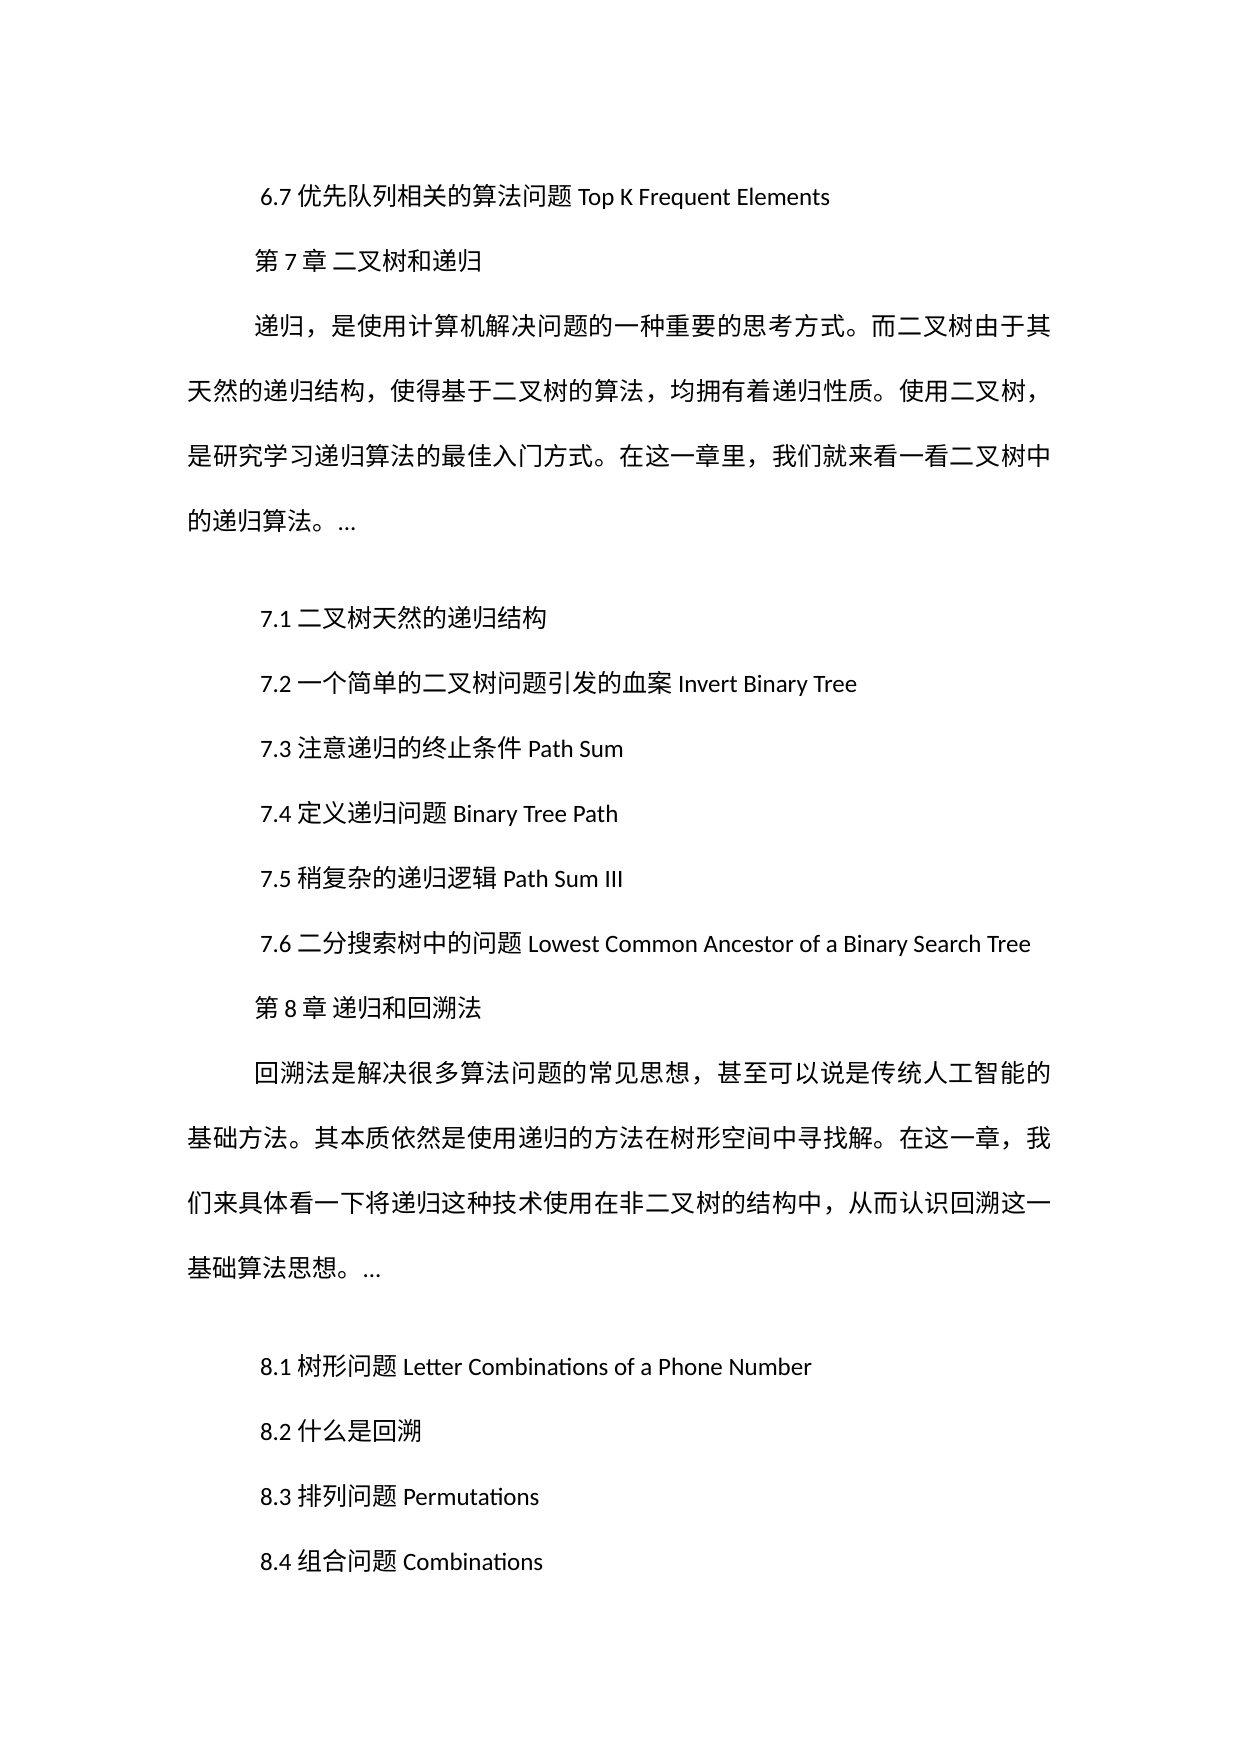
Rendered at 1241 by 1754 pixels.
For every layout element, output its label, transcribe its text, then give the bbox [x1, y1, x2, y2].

text 7.2 一个简单的二叉树问题引发的血案 Invert Binary Tree [187, 649, 1053, 714]
text 第8章 递归和回溯法 [187, 974, 1053, 1039]
text 回溯法是解决很多算法问题的常见思想，甚至可以说是传统人工智能的基础方法。其本质依然是使用递归的方法在树形空间中寻找解。在这一章，我们来具体看一下将递归这种技术使用在非二叉树的结构中，从而认识回溯这一基础算法思想。... [187, 1039, 1053, 1299]
text 第7章 二叉树和递归 [187, 227, 1053, 292]
text 6.7 优先队列相关的算法问题 Top K Frequent Elements [187, 162, 1053, 227]
text 7.3 注意递归的终止条件 Path Sum [187, 714, 1053, 779]
text 7.6 二分搜索树中的问题 Lowest Common Ancestor of a Binary Search Tree [187, 909, 1053, 974]
text 7.4 定义递归问题 Binary Tree Path [187, 779, 1053, 844]
text 8.2 什么是回溯 [187, 1397, 1053, 1462]
text 7.5 稍复杂的递归逻辑 Path Sum III [187, 844, 1053, 909]
text 8.4 组合问题 Combinations [187, 1527, 1053, 1592]
text 8.1 树形问题 Letter Combinations of a Phone Number [187, 1332, 1053, 1397]
text 7.1 二叉树天然的递归结构 [187, 584, 1053, 649]
text 递归，是使用计算机解决问题的一种重要的思考方式。而二叉树由于其天然的递归结构，使得基于二叉树的算法，均拥有着递归性质。使用二叉树，是研究学习递归算法的最佳入门方式。在这一章里，我们就来看一看二叉树中的递归算法。... [187, 292, 1053, 552]
text 8.3 排列问题 Permutations [187, 1462, 1053, 1527]
